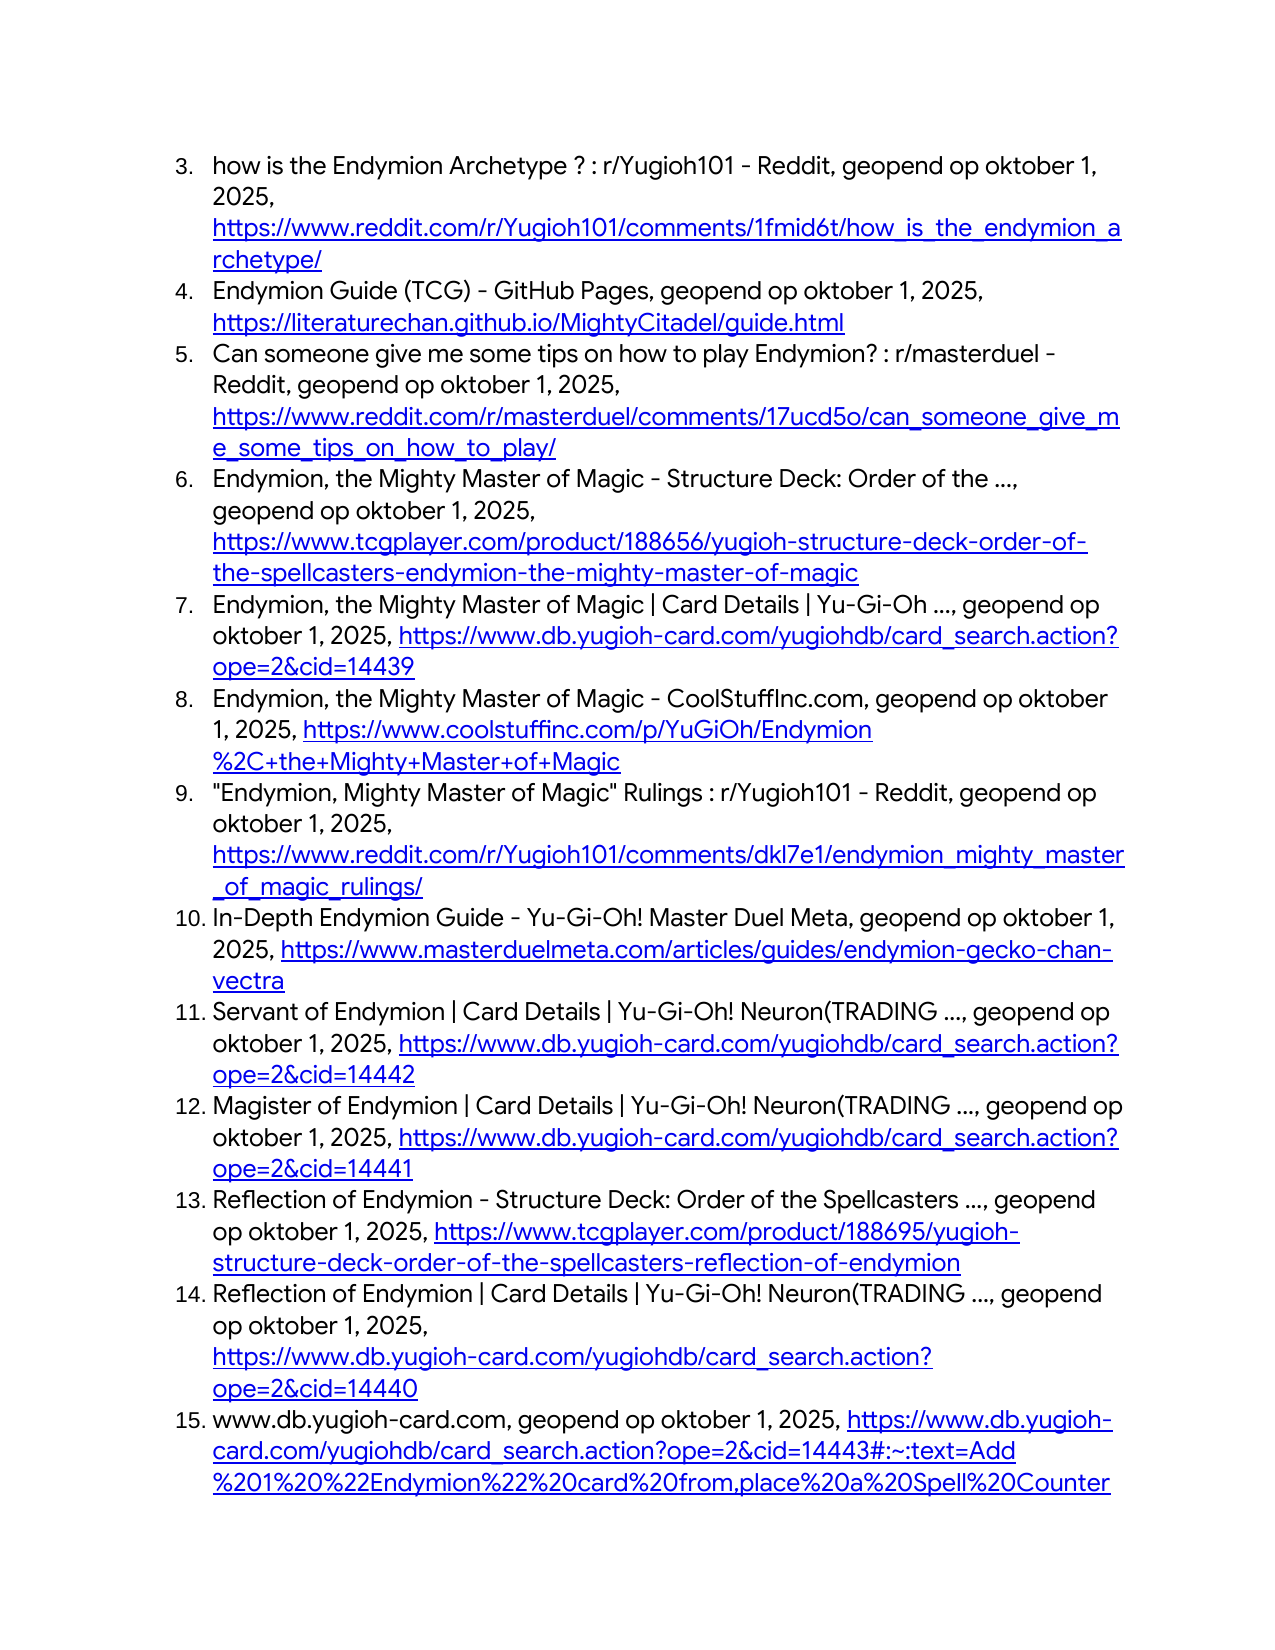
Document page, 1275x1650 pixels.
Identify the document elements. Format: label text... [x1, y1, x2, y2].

list Servant of Endymion | Card Details | Yu-Gi-Oh! Neuron(TRADING ..., geopend op oktober 1, 2025, https://www.db.yugioh-card.com/yugiohdb/card_search.action?ope=2&cid=14442 [175, 997, 1125, 1091]
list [175, 1404, 1125, 1498]
list Endymion Guide (TCG) - GitHub Pages, geopend op oktober 1, 2025, https://literaturechan.github.io/MightyCitadel/guide.html [175, 275, 1125, 338]
list Can someone give me some tips on how to play Endymion? : r/masterduel - Reddit, geopend op oktober 1, 2025, https://www.reddit.com/r/masterduel/comments/17ucd5o/can_someone_give_me_some_tips_on_how_to_play/ [175, 338, 1125, 463]
list In-Depth Endymion Guide - Yu-Gi-Oh! Master Duel Meta, geopend op oktober 1, 2025, https://www.masterduelmeta.com/articles/guides/endymion-gecko-chan-vectra [175, 902, 1125, 997]
list Reflection of Endymion | Card Details | Yu-Gi-Oh! Neuron(TRADING ..., geopend op oktober 1, 2025, https://www.db.yugioh-card.com/yugiohdb/card_search.action?ope=2&cid=14440 [175, 1279, 1125, 1404]
list "Endymion, Mighty Master of Magic" Rulings : r/Yugioh101 - Reddit, geopend op oktober 1, 2025, https://www.reddit.com/r/Yugioh101/comments/dkl7e1/endymion_mighty_master_of_magic_rulings/ [175, 777, 1125, 902]
list how is the Endymion Archetype ? : r/Yugioh101 - Reddit, geopend op oktober 1, 2025, https://www.reddit.com/r/Yugioh101/comments/1fmid6t/how_is_the_endymion_archetype/ [175, 150, 1125, 275]
list Endymion, the Mighty Master of Magic - Structure Deck: Order of the ..., geopend op oktober 1, 2025, https://www.tcgplayer.com/product/188656/yugioh-structure-deck-order-of-the-spellcasters-endymion-the-mighty-master-of-magic [175, 463, 1125, 589]
list Endymion, the Mighty Master of Magic - CoolStuffInc.com, geopend op oktober 1, 2025, https://www.coolstuffinc.com/p/YuGiOh/Endymion%2C+the+Mighty+Master+of+Magic [175, 683, 1125, 777]
list Magister of Endymion | Card Details | Yu-Gi-Oh! Neuron(TRADING ..., geopend op oktober 1, 2025, https://www.db.yugioh-card.com/yugiohdb/card_search.action?ope=2&cid=14441 [175, 1091, 1125, 1185]
list Reflection of Endymion - Structure Deck: Order of the Spellcasters ..., geopend op oktober 1, 2025, https://www.tcgplayer.com/product/188695/yugioh-structure-deck-order-of-the-spellcasters-reflection-of-endymion [175, 1185, 1125, 1279]
list Endymion, the Mighty Master of Magic | Card Details | Yu-Gi-Oh ..., geopend op oktober 1, 2025, https://www.db.yugioh-card.com/yugiohdb/card_search.action?ope=2&cid=14439 [175, 589, 1125, 683]
